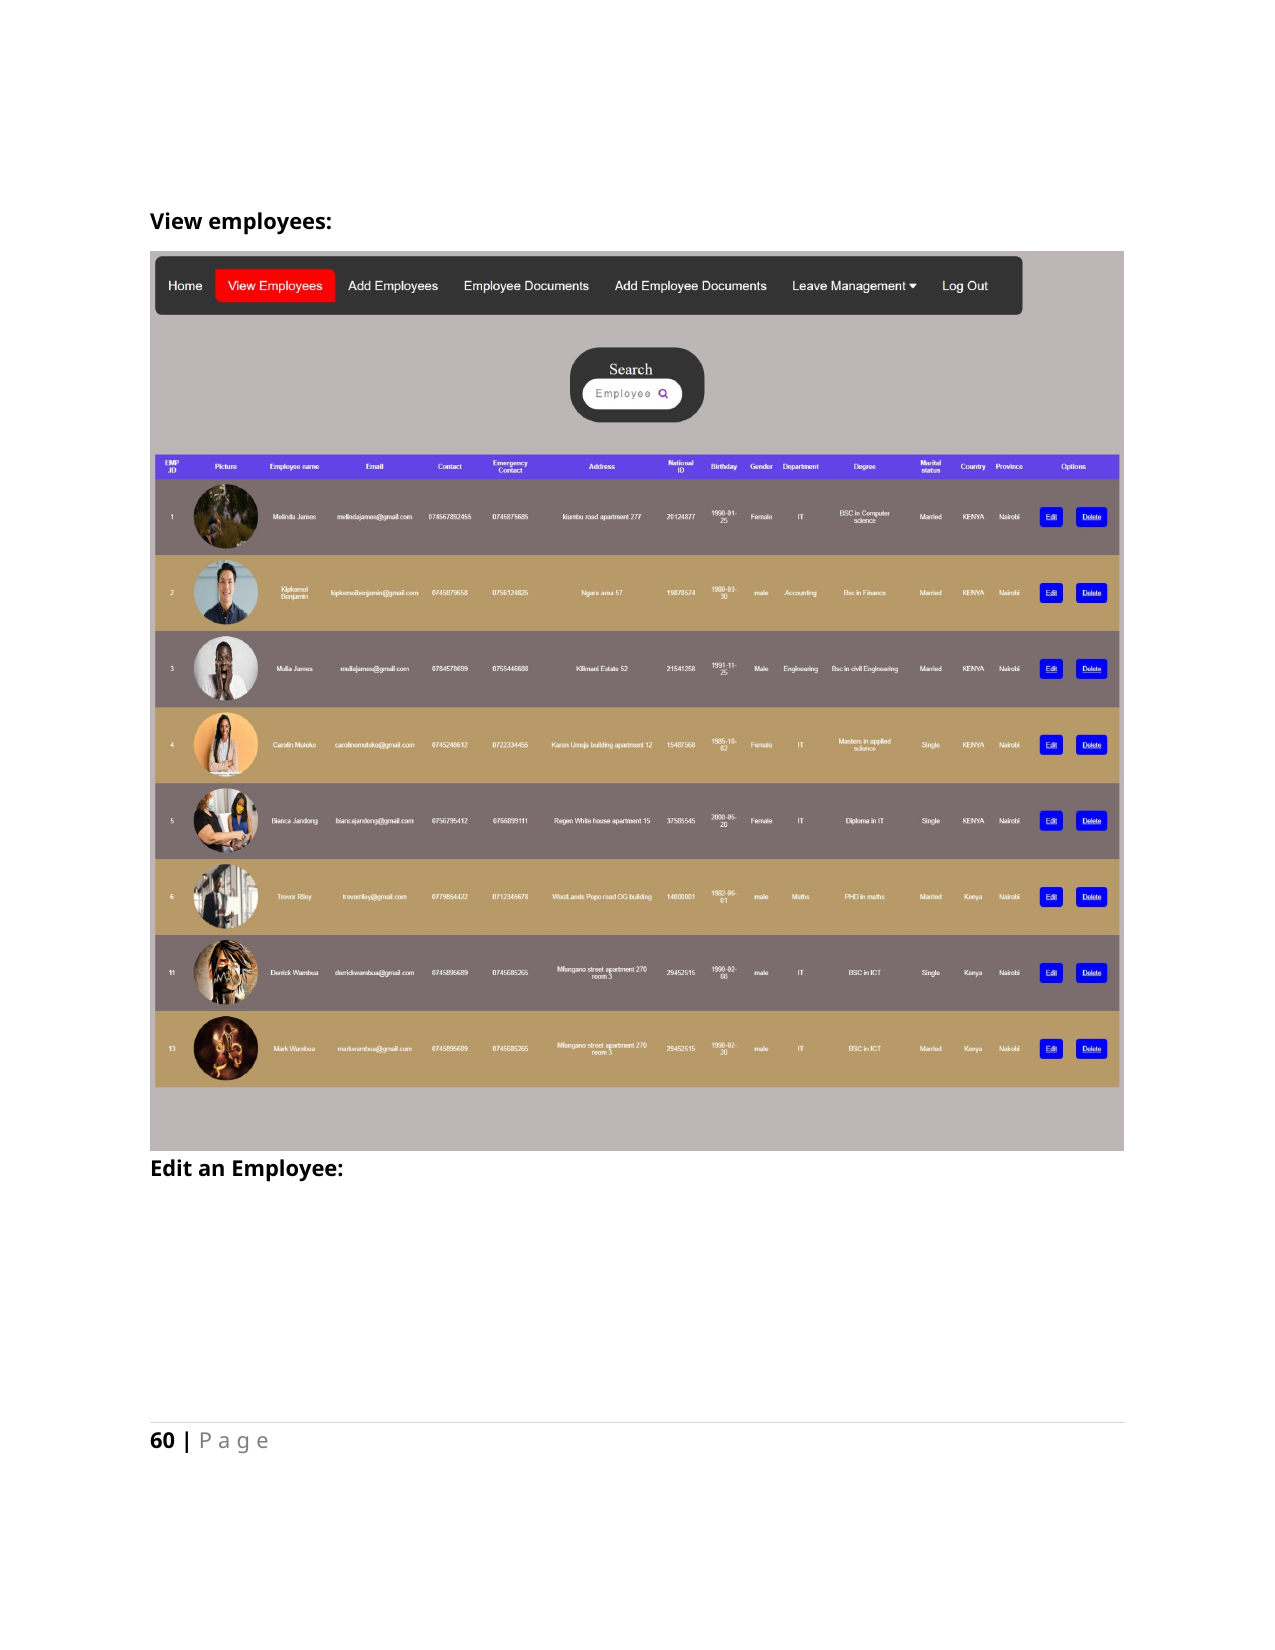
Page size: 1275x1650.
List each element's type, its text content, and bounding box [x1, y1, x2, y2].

text View employees: [150, 206, 1125, 236]
picture [150, 251, 1124, 1151]
